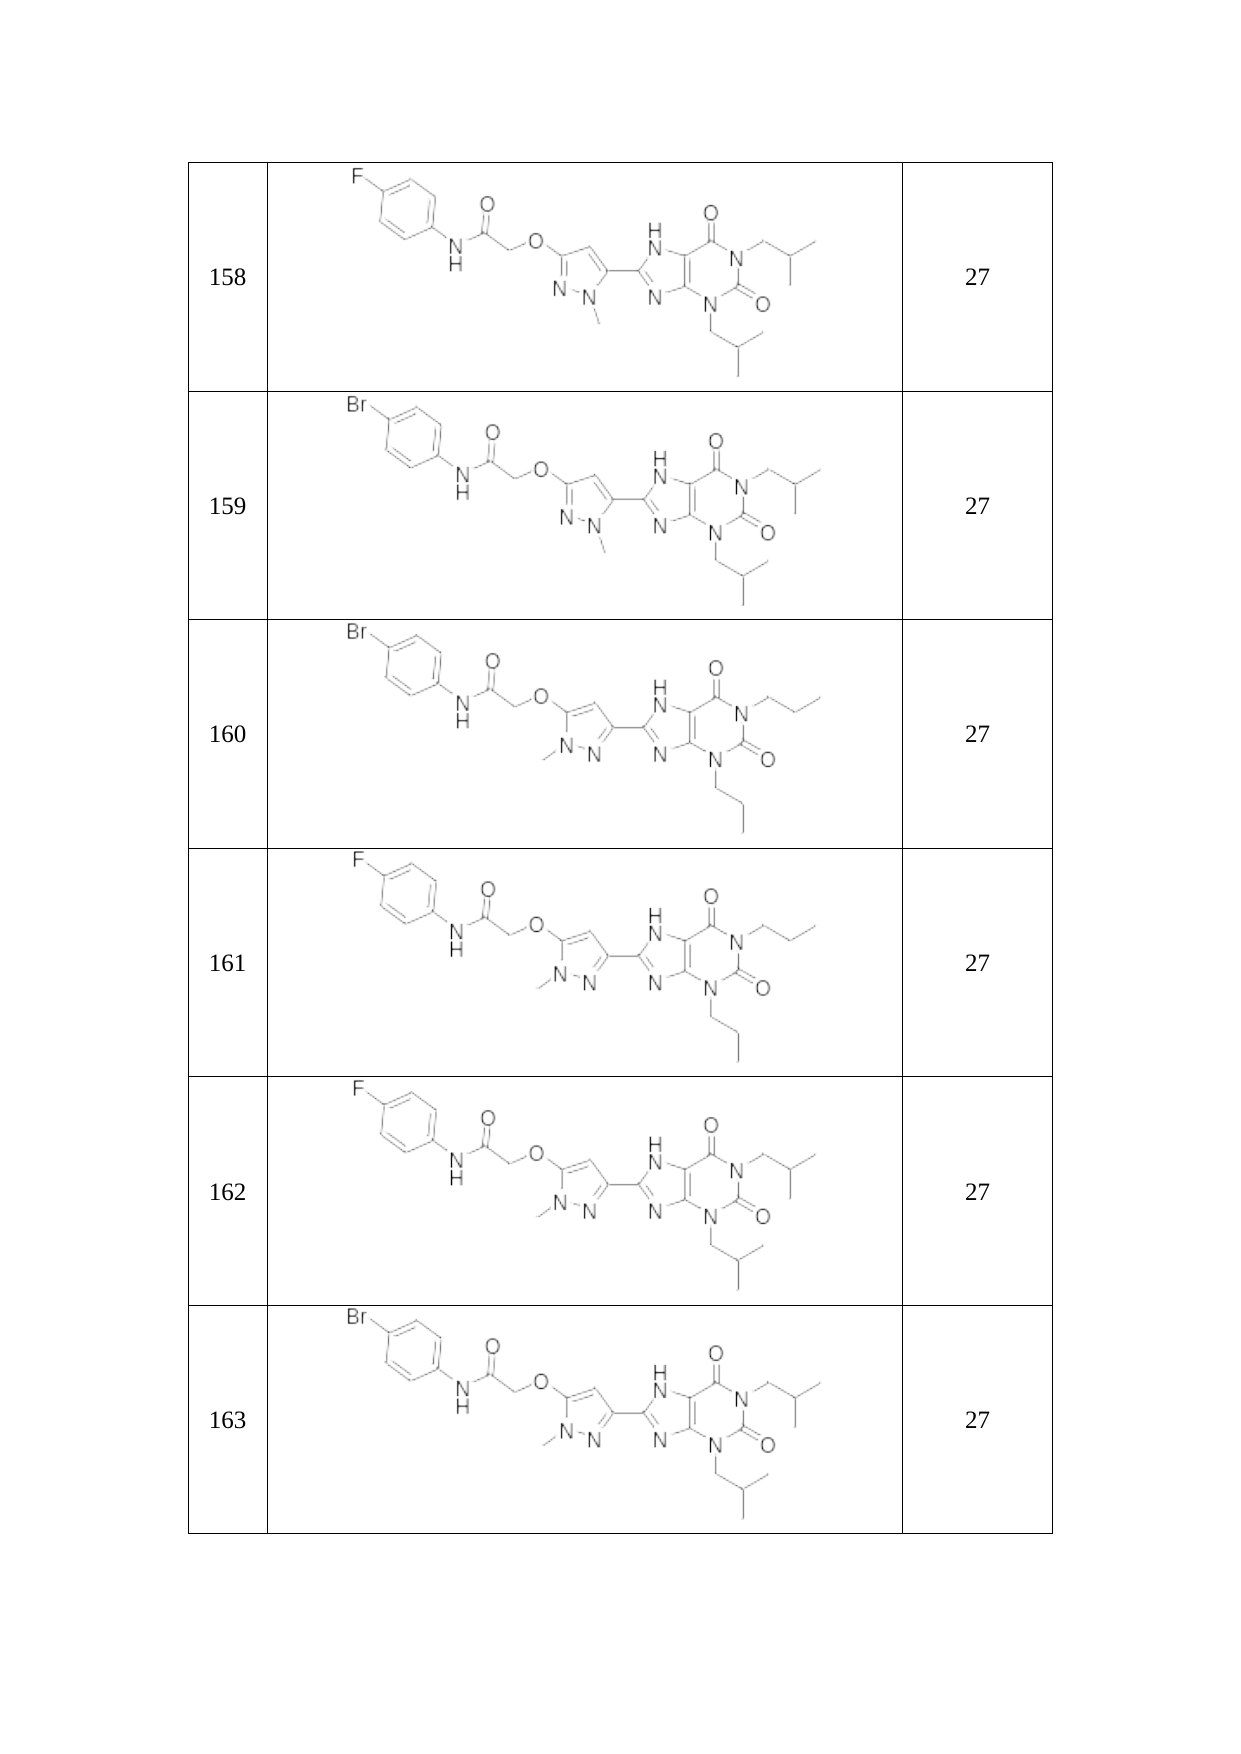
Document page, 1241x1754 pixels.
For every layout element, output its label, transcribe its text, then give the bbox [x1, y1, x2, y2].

table_cell 27 [903, 849, 1052, 1076]
table_cell 160 [189, 620, 267, 848]
table_cell 159 [189, 392, 267, 619]
table_cell 27 [903, 1077, 1052, 1305]
table_cell [268, 163, 902, 391]
table_cell 161 [189, 849, 267, 1076]
table_cell [268, 620, 902, 848]
table_cell 27 [903, 620, 1052, 848]
table_cell 27 [903, 392, 1052, 619]
table_cell 162 [189, 1077, 267, 1305]
table_cell 163 [189, 1306, 267, 1533]
table_cell 158 [189, 163, 267, 391]
table_cell [268, 1077, 902, 1305]
table_cell 27 [903, 1306, 1052, 1533]
table_cell [268, 392, 902, 619]
table_cell [268, 1306, 902, 1533]
table_cell 27 [903, 163, 1052, 391]
table_cell [268, 849, 902, 1076]
